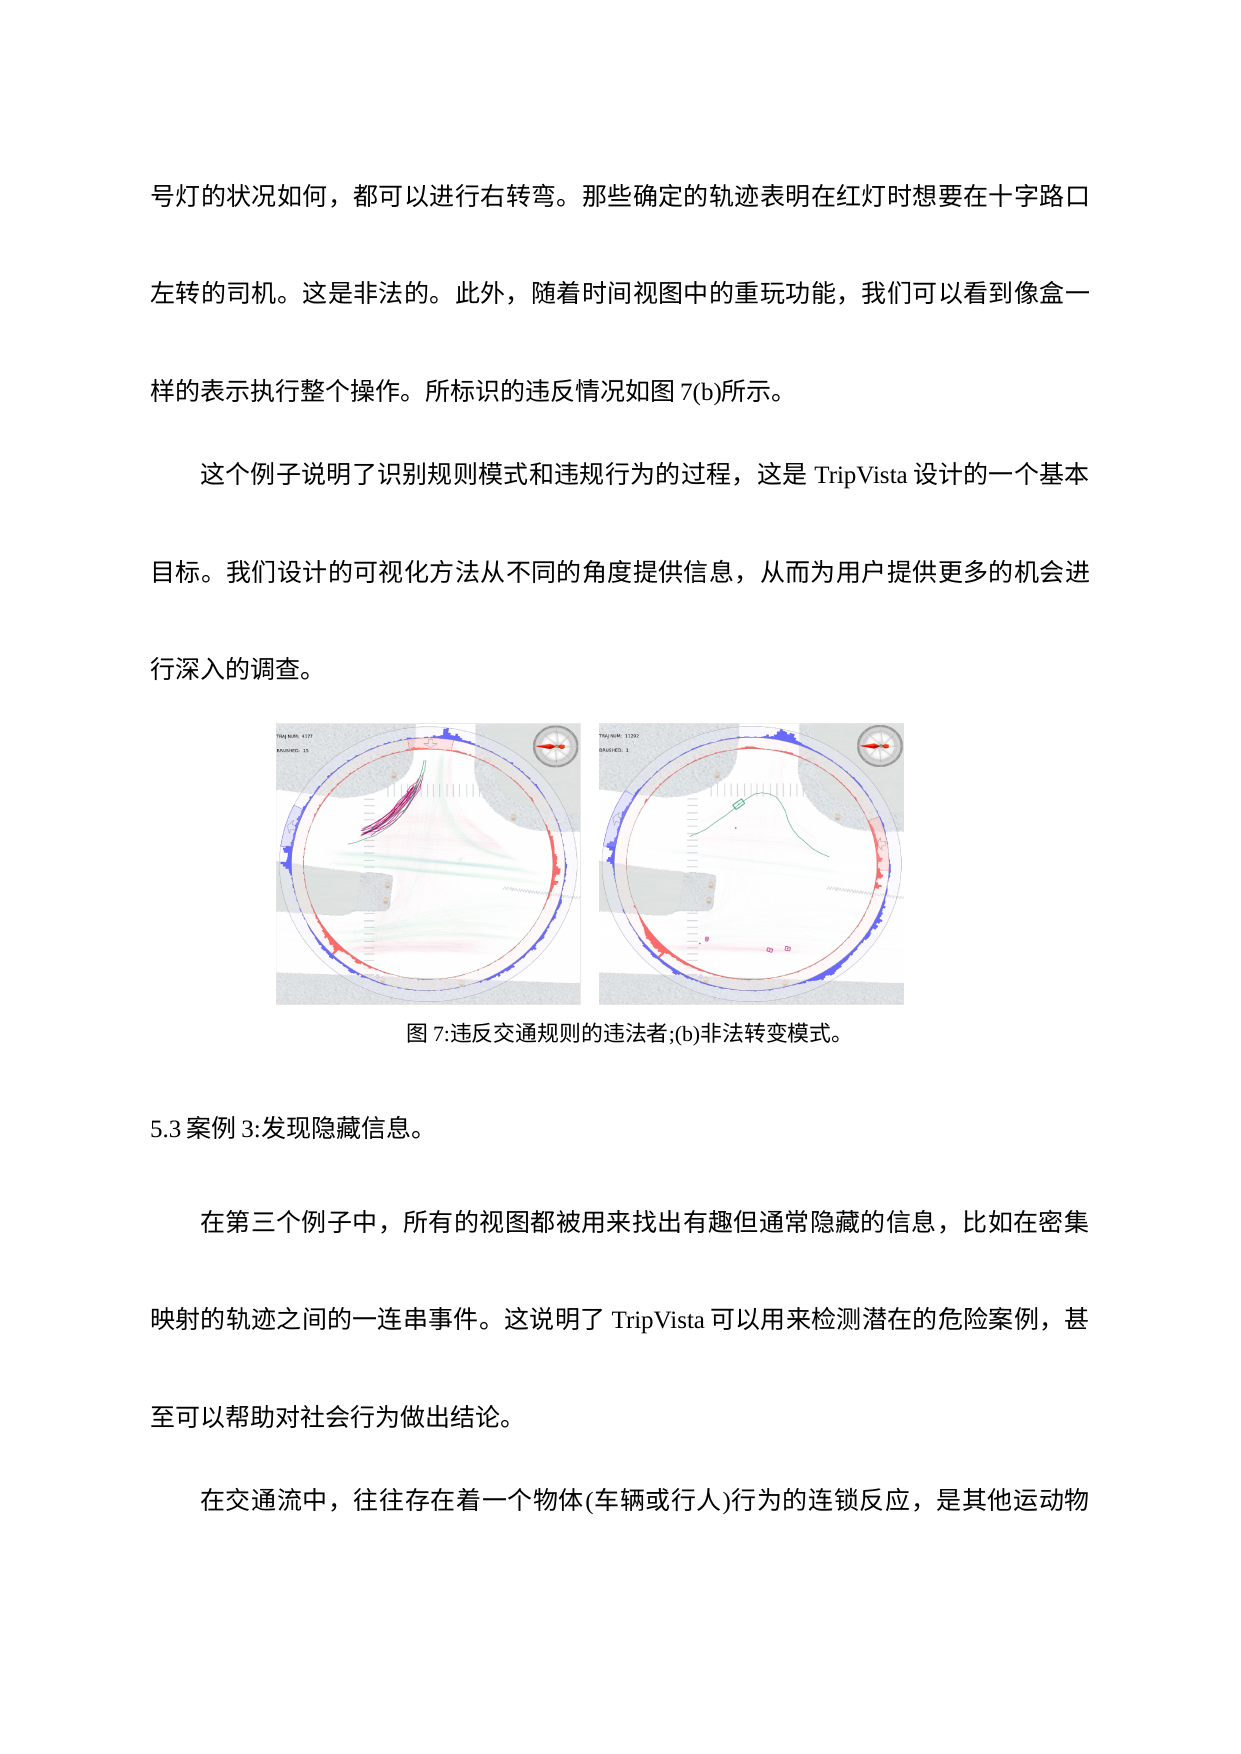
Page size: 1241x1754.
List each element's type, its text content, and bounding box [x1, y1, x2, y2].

text 在第三个例子中，所有的视图都被用来找出有趣但通常隐藏的信息，比如在密集映射的轨迹之间的一连串事件。这说明了TripVista可以用来检测潜在的危险案例，甚至可以帮助对社会行为做出结论。 [150, 1188, 1090, 1448]
text 5.3案例3:发现隐藏信息。 [150, 1094, 1090, 1159]
picture [276, 723, 581, 1005]
text 图7:违反交通规则的违法者;(b)非法转变模式。 [150, 1016, 1090, 1048]
text 这个例子说明了识别规则模式和违规行为的过程，这是TripVista设计的一个基本目标。我们设计的可视化方法从不同的角度提供信息，从而为用户提供更多的机会进行深入的调查。 [150, 440, 1090, 700]
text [150, 1466, 1090, 1531]
picture [599, 723, 904, 1005]
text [150, 162, 1090, 422]
